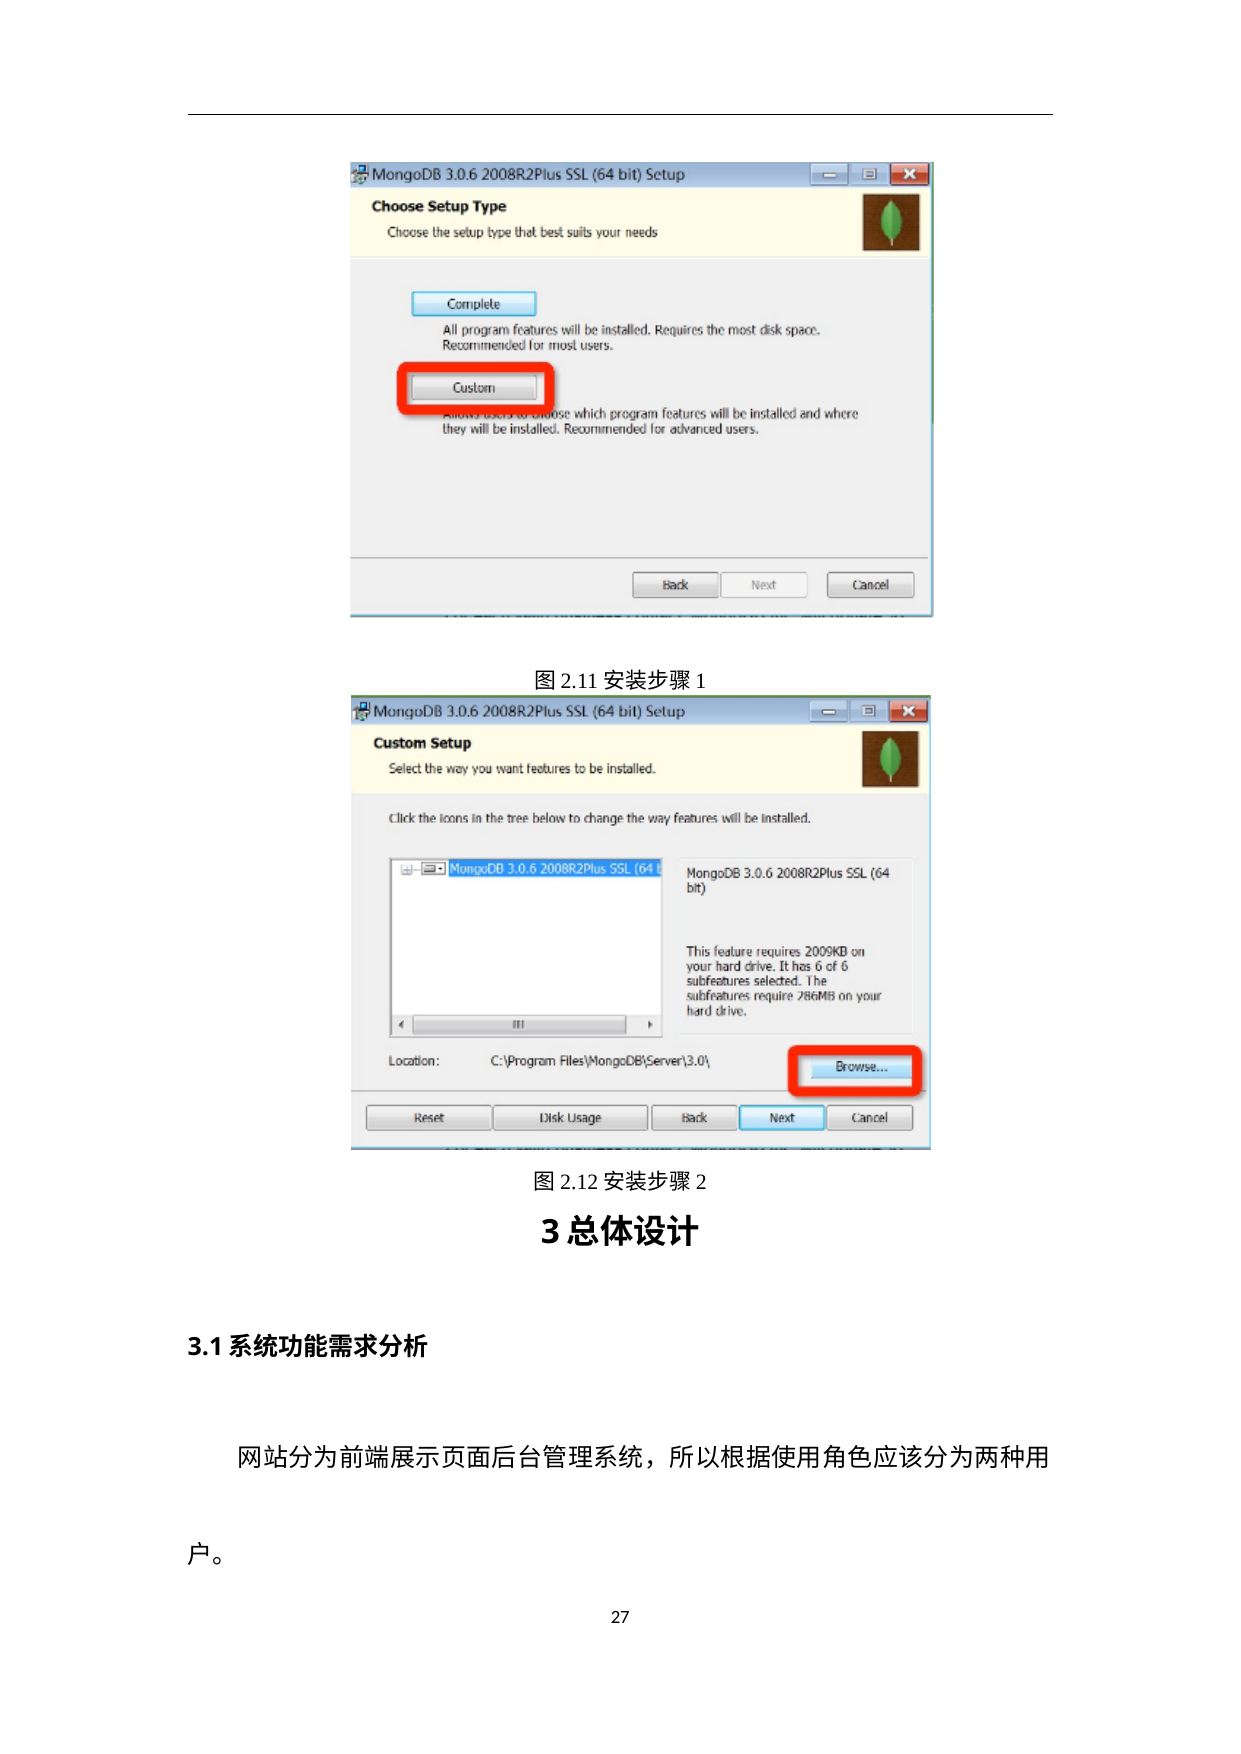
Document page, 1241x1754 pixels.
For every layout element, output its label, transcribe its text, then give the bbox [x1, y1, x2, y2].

text 图2.12 安装步骤2 [187, 1164, 1053, 1196]
picture [351, 695, 933, 1150]
text 网站分为前端展示页面后台管理系统，所以根据使用角色应该分为两种用户。 [187, 1423, 1053, 1585]
text 图2.11 安装步骤1 [187, 663, 1053, 695]
subtitle 3总体设计 [187, 1196, 1053, 1261]
subtitle 3.1系统功能需求分析 [187, 1312, 1053, 1377]
picture [350, 162, 934, 619]
